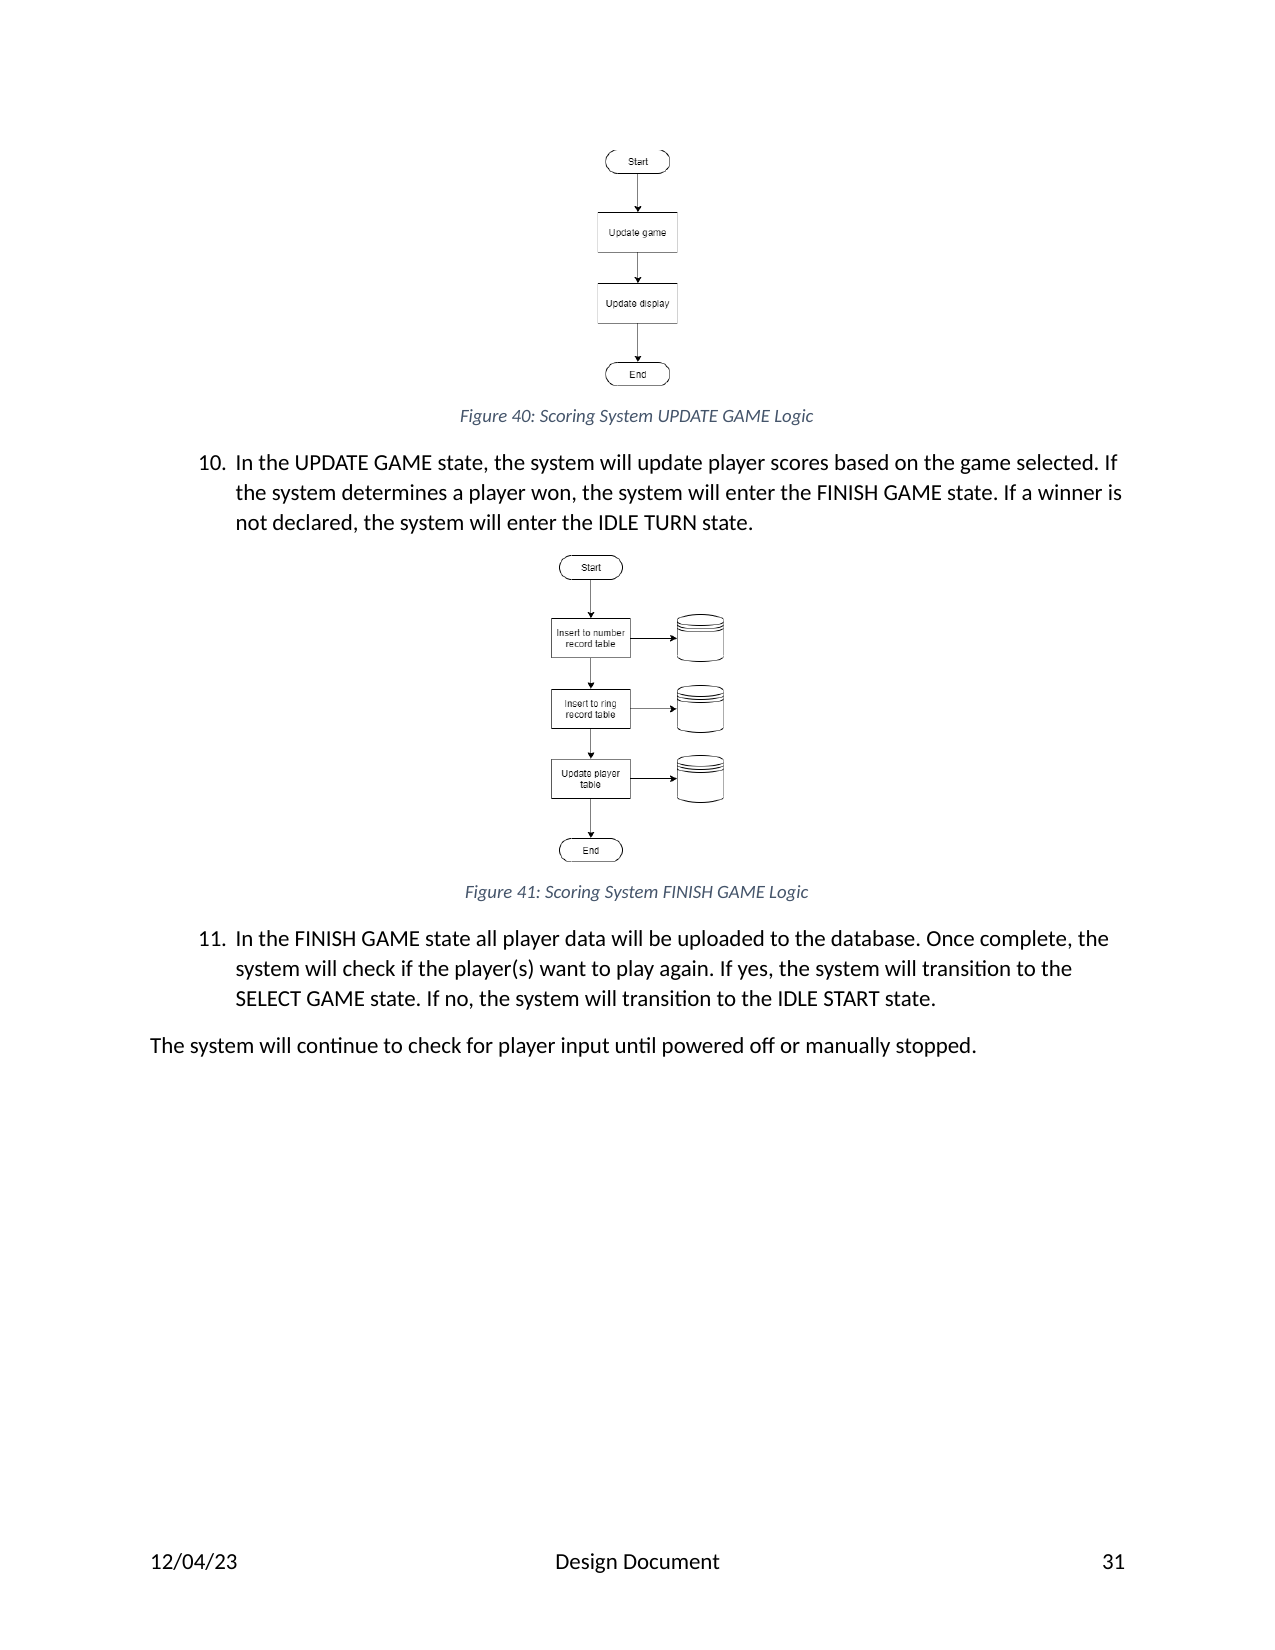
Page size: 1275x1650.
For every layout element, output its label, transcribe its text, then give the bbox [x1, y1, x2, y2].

text The system will continue to check for player input until powered off or manually stopped. [150, 1031, 1125, 1059]
picture [551, 555, 724, 862]
picture [597, 150, 678, 386]
list In the FINISH GAME state all player data will be uploaded to the database. Once complete, the system will check if the player(s) want to play again. If yes, the system will transition to the SELECT GAME state. If no, the system will transition to the IDLE START state. [198, 924, 1125, 1012]
list In the UPDATE GAME state, the system will update player scores based on the game selected. If the system determines a player won, the system will enter the FINISH GAME state. If a winner is not declared, the system will enter the IDLE TURN state. [198, 448, 1125, 537]
